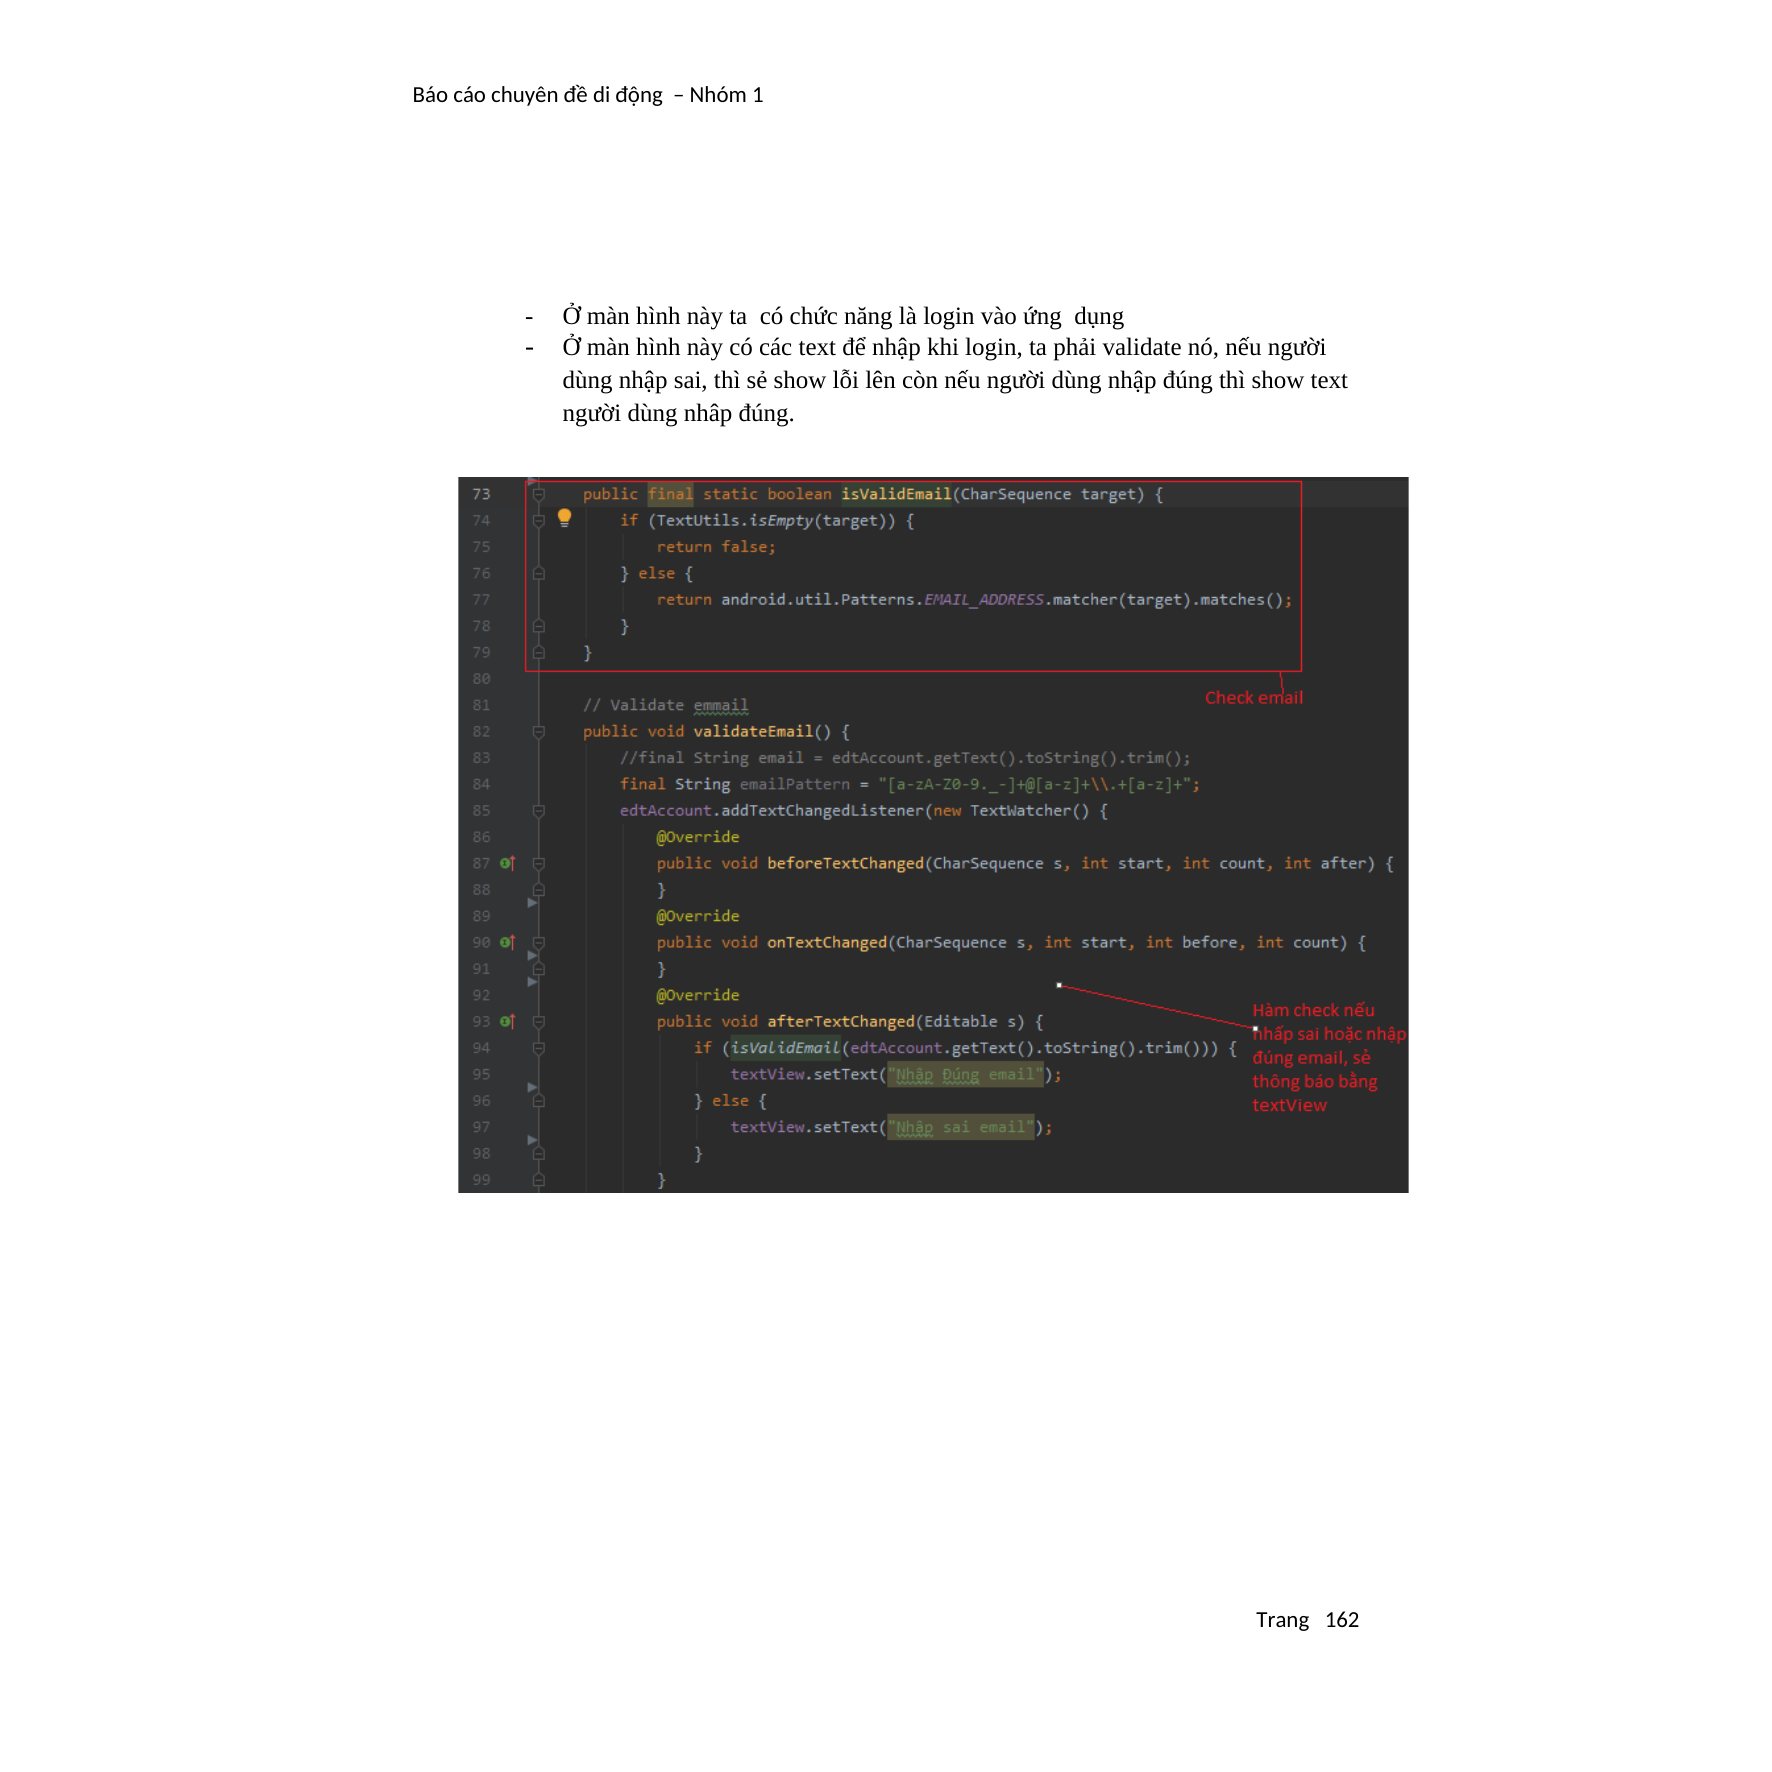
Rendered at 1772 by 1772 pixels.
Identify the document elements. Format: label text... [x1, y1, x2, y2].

list Ở màn hình này ta có chức năng là login vào ứng dụng [525, 301, 1359, 330]
list Ở màn hình này có các text để nhập khi login, ta phải validate nó, nếu người dùng nhập sai, thì sẻ show lỗi lên còn nếu người dùng nhập đúng thì show text người dùng nhâp đúng. [525, 330, 1359, 427]
picture [458, 477, 1409, 1193]
